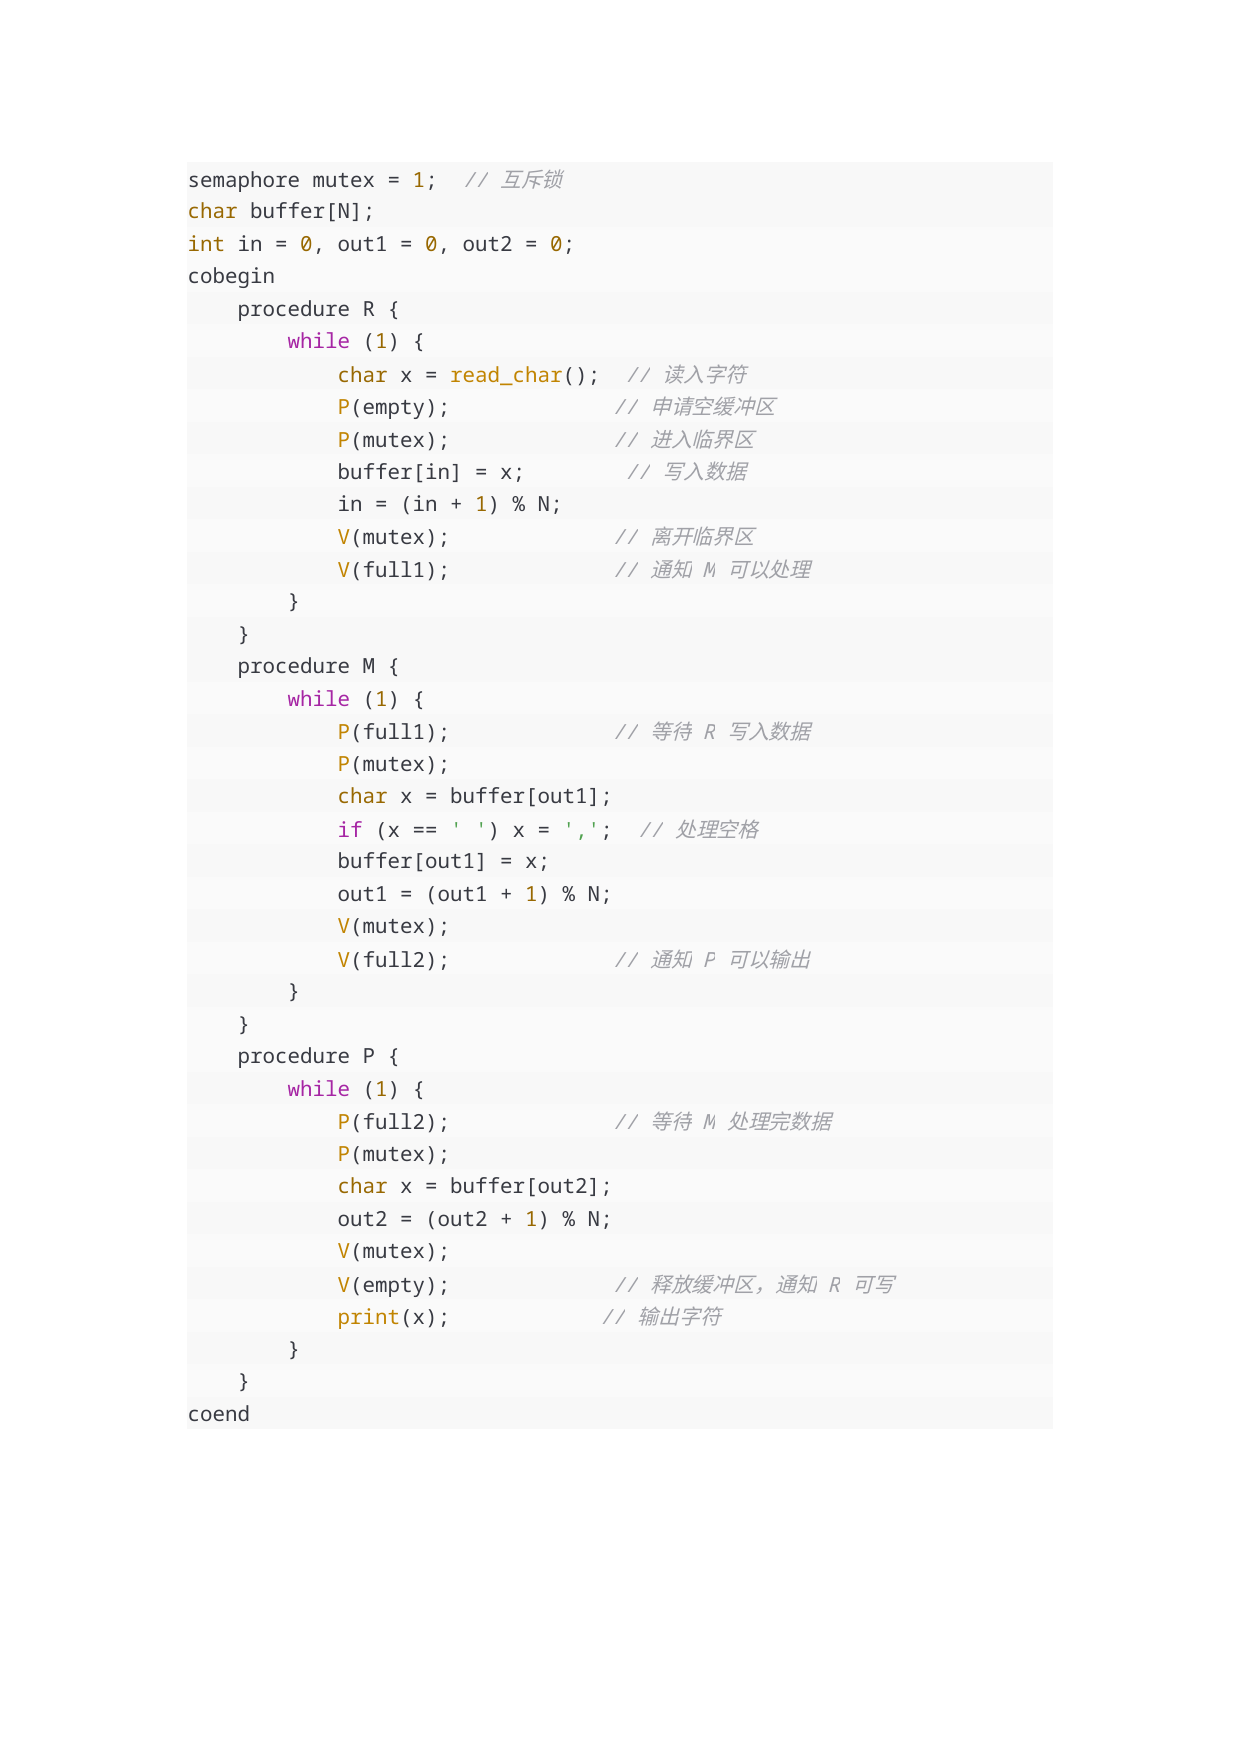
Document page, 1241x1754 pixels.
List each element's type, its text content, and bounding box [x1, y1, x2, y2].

text V(full2); // 通知 P 可以输出 [187, 942, 1053, 974]
text P(mutex); [187, 1137, 1053, 1169]
text } [187, 1007, 1053, 1039]
text V(full1); // 通知 M 可以处理 [187, 552, 1053, 584]
text P(mutex); // 进入临界区 [187, 422, 1053, 454]
text P(full1); // 等待 R 写入数据 [187, 714, 1053, 747]
text } [187, 584, 1053, 617]
text } [187, 1364, 1053, 1397]
text out1 = (out1 + 1) % N; [187, 877, 1053, 909]
text V(mutex); [187, 909, 1053, 942]
text int in = 0, out1 = 0, out2 = 0; [187, 227, 1053, 259]
text coend [187, 1397, 1053, 1429]
text V(empty); // 释放缓冲区，通知 R 可写 [187, 1267, 1053, 1299]
text procedure M { [187, 649, 1053, 682]
text while (1) { [187, 324, 1053, 357]
text char x = buffer[out2]; [187, 1169, 1053, 1202]
text if (x == ' ') x = ','; // 处理空格 [187, 812, 1053, 844]
text procedure P { [187, 1039, 1053, 1072]
text in = (in + 1) % N; [187, 487, 1053, 519]
text } [187, 974, 1053, 1007]
text char x = read_char(); // 读入字符 [187, 357, 1053, 389]
text } [187, 1332, 1053, 1364]
text while (1) { [187, 1072, 1053, 1104]
text P(full2); // 等待 M 处理完数据 [187, 1104, 1053, 1137]
text cobegin [187, 259, 1053, 292]
text buffer[out1] = x; [187, 844, 1053, 877]
text buffer[in] = x; // 写入数据 [187, 454, 1053, 487]
text char buffer[N]; [187, 194, 1053, 227]
text P(empty); // 申请空缓冲区 [187, 389, 1053, 422]
text char x = buffer[out1]; [187, 779, 1053, 812]
text out2 = (out2 + 1) % N; [187, 1202, 1053, 1234]
text semaphore mutex = 1; // 互斥锁 [187, 162, 1053, 194]
text V(mutex); [187, 1234, 1053, 1267]
text P(mutex); [187, 747, 1053, 779]
text V(mutex); // 离开临界区 [187, 519, 1053, 552]
text print(x); // 输出字符 [187, 1299, 1053, 1332]
text while (1) { [187, 682, 1053, 714]
text procedure R { [187, 292, 1053, 324]
text } [187, 617, 1053, 649]
